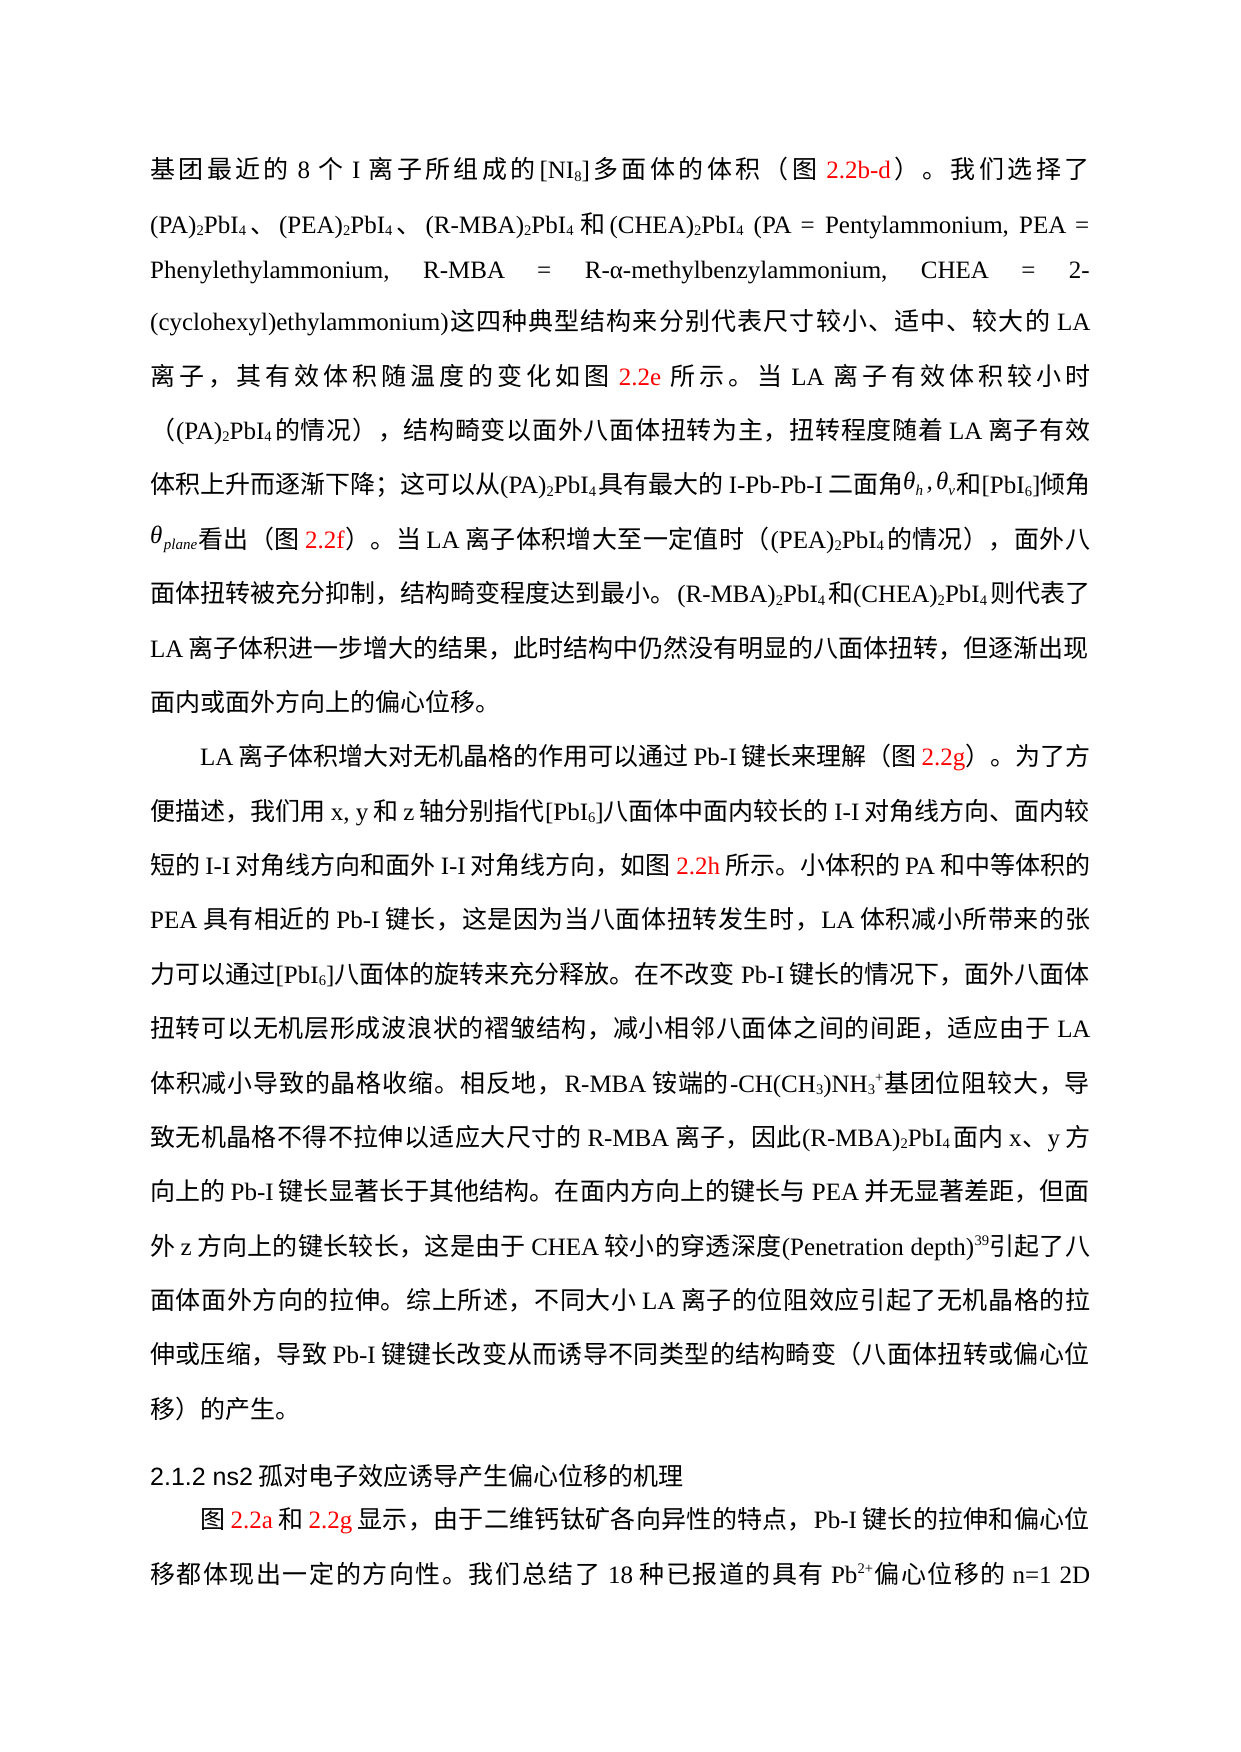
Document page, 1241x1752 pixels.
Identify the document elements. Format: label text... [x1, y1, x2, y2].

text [150, 1500, 1090, 1590]
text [150, 150, 1090, 719]
text LA离子体积增大对无机晶格的作用可以通过Pb-I键长来理解（图2.2g）。为了方便描述，我们用x, y和z轴分别指代[PbI6]八面体中面内较长的I-I对角线方向、面内较短的I-I对角线方向和面外I-I对角线方向，如图2.2h所示。小体积的PA和中等体积的PEA具有相近的Pb-I键长，这是因为当八面体扭转发生时，LA体积减小所带来的张力可以通过[PbI6]八面体的旋转来充分释放。在不改变Pb-I键长的情况下，面外八面体扭转可以无机层形成波浪状的褶皱结构，减小相邻八面体之间的间距，适应由于LA体积减小导致的晶格收缩。相反地，R-MBA铵端的-CH(CH3)NH3+基团位阻较大，导致无机晶格不得不拉伸以适应大尺寸的R-MBA离子，因此(R-MBA)2PbI4面内x、y方向上的Pb-I键长显著长于其他结构。在面内方向上的键长与PEA并无显著差距，但面外z方向上的键长较长，这是由于CHEA较小的穿透深度(Penetration depth)39引起了八面体面外方向的拉伸。综上所述，不同大小LA离子的位阻效应引起了无机晶格的拉伸或压缩，导致Pb-I键键长改变从而诱导不同类型的结构畸变（八面体扭转或偏心位移）的产生。 [150, 737, 1090, 1426]
text 2.1.2 ns2孤对电子效应诱导产生偏心位移的机理 [150, 1456, 1090, 1492]
